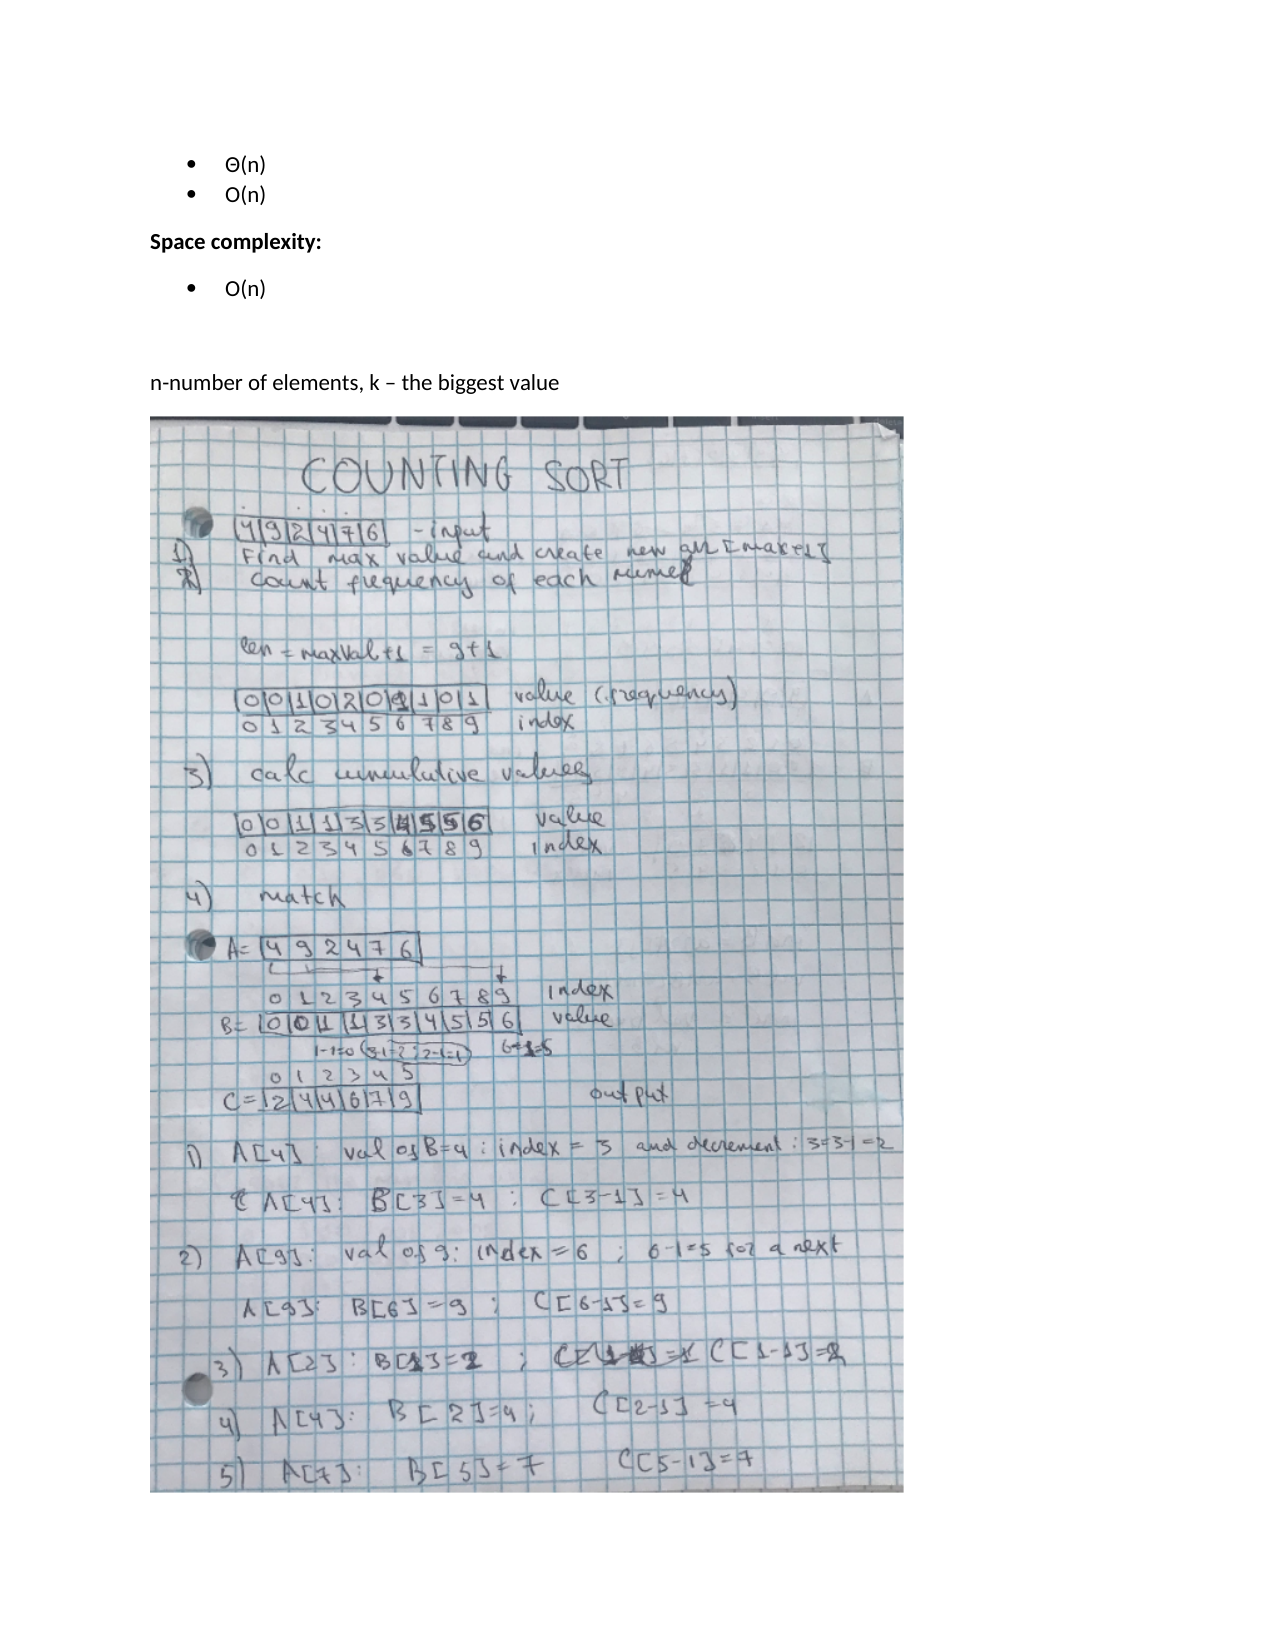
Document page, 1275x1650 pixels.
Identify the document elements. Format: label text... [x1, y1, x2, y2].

picture [150, 414, 905, 1499]
list O(n) [187, 180, 1125, 208]
list Θ(n) [187, 150, 1125, 178]
text Space complexity: [150, 227, 1125, 255]
text n-number of elements, k – the biggest value [150, 368, 1125, 396]
list O(n) [187, 274, 1125, 302]
